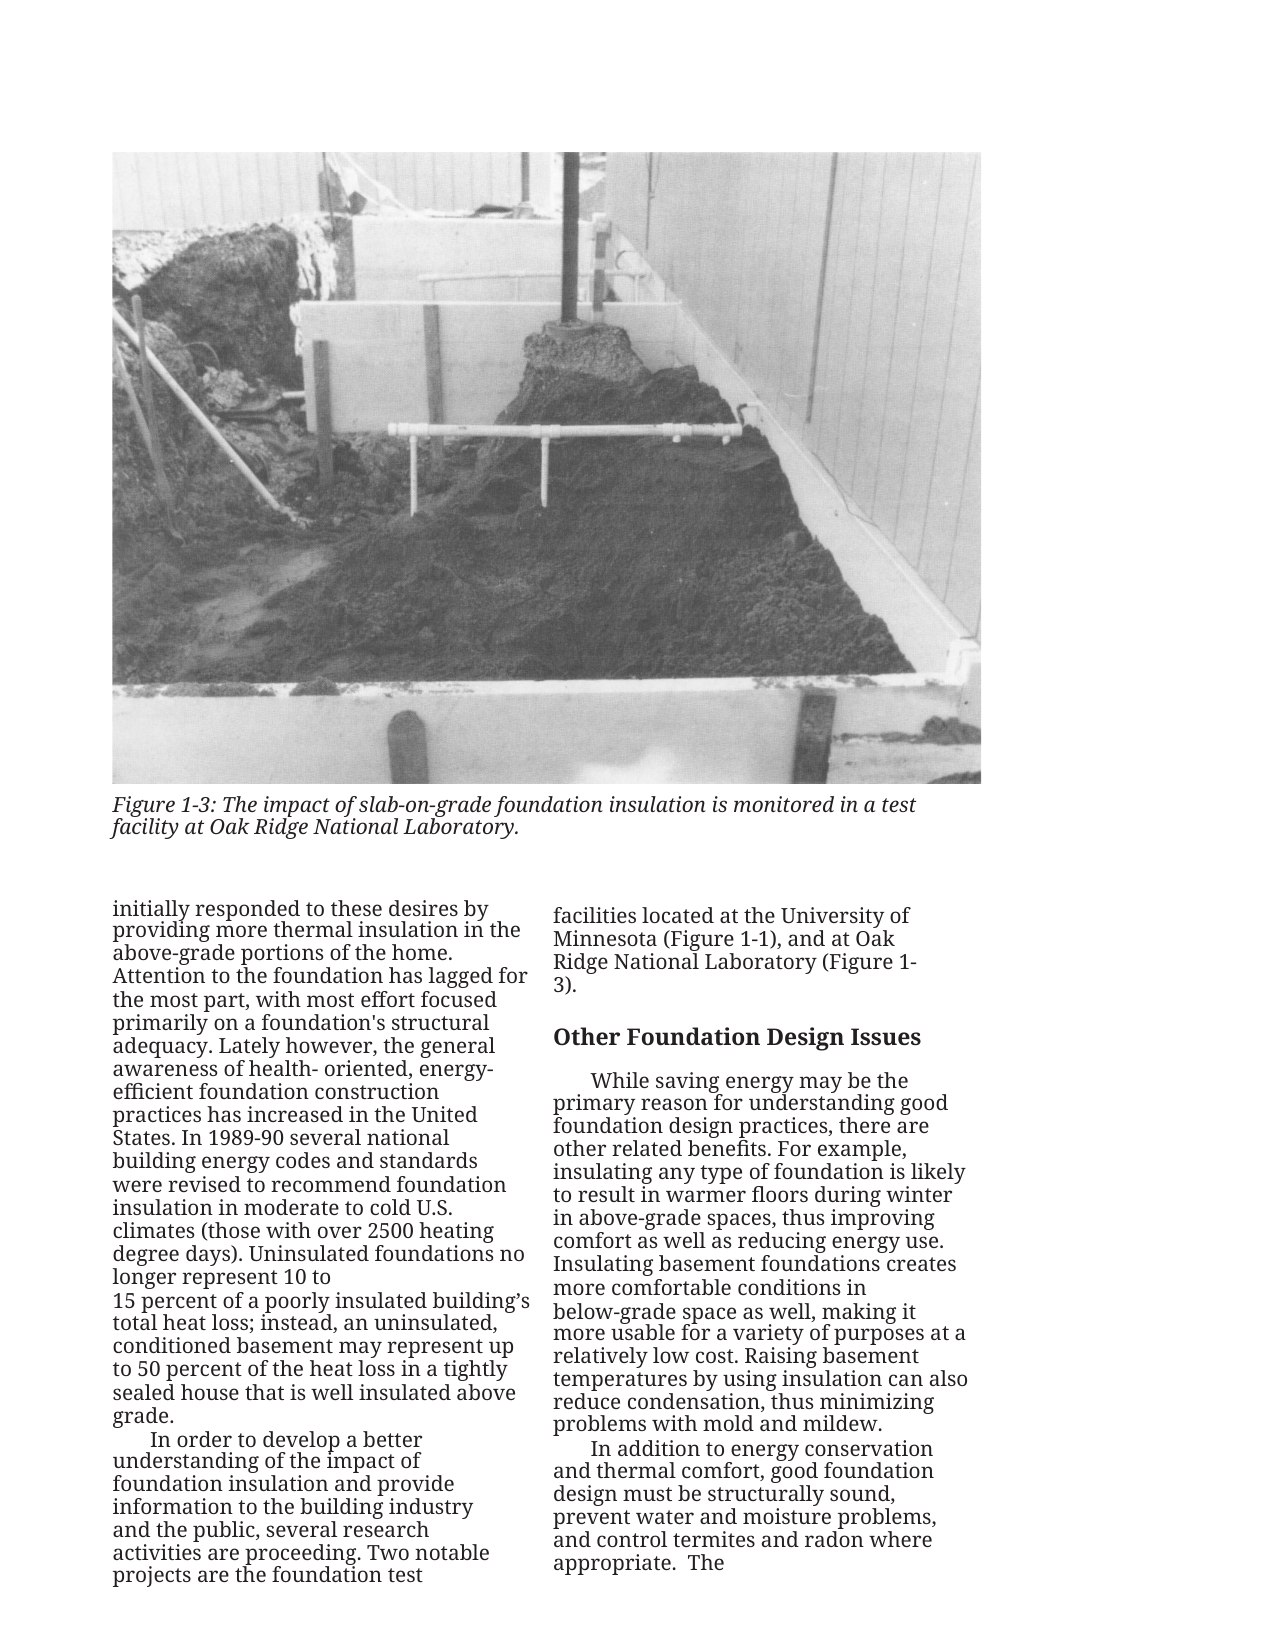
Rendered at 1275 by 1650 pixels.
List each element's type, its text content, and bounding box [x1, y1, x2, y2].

text facilities located at the University of Minnesota (Figure 1-1), and at Oak Ridge National Laboratory (Figure 1-3). [553, 906, 936, 997]
text 15 percent of a poorly insulated building’s total heat loss; instead, an uninsulated, conditioned basement may represent up to 50 percent of the heat loss in a tightly sealed house that is well insulated above grade. [112, 1291, 536, 1429]
text below-grade space as well, making it more usable for a variety of purposes at a relatively low cost. Raising basement temperatures by using insulation can also reduce condensation, thus minimizing problems with mold and mildew. [553, 1301, 974, 1438]
text In addition to energy conservation and thermal comfort, good foundation design must be structurally sound, prevent water and moisture problems, and control termites and radon where appropriate. The [553, 1438, 966, 1577]
subtitle Other Foundation Design Issues [553, 1021, 936, 1053]
text initially responded to these desires by providing more thermal insulation in the above-grade portions of the home. Attention to the foundation has lagged for the most part, with most effort focused primarily on a foundation's structural adequacy. Lately however, the general awareness of health- oriented, energy-efficient foundation construction practices has increased in the United States. In 1989-90 several national building energy codes and standards were revised to recommend foundation insulation in moderate to cold U.S. climates (those with over 2500 heating degree days). Uninsulated foundations no longer represent 10 to [112, 898, 529, 1291]
text While saving energy may be the primary reason for understanding good foundation design practices, there are other related benefits. For example, insulating any type of foundation is likely to result in warmer floors during winter in above-grade spaces, thus improving comfort as well as reducing energy use. Insulating basement foundations creates more comfortable conditions in [553, 1070, 973, 1301]
picture [112, 152, 982, 784]
text In order to develop a better understanding of the impact of foundation insulation and provide information to the building industry and the public, several research activities are proceeding. Two notable projects are the foundation test [112, 1429, 508, 1589]
text Figure 1-3: The impact of slab-on-grade foundation insulation is monitored in a test facility at Oak Ridge National Laboratory. [112, 794, 970, 839]
